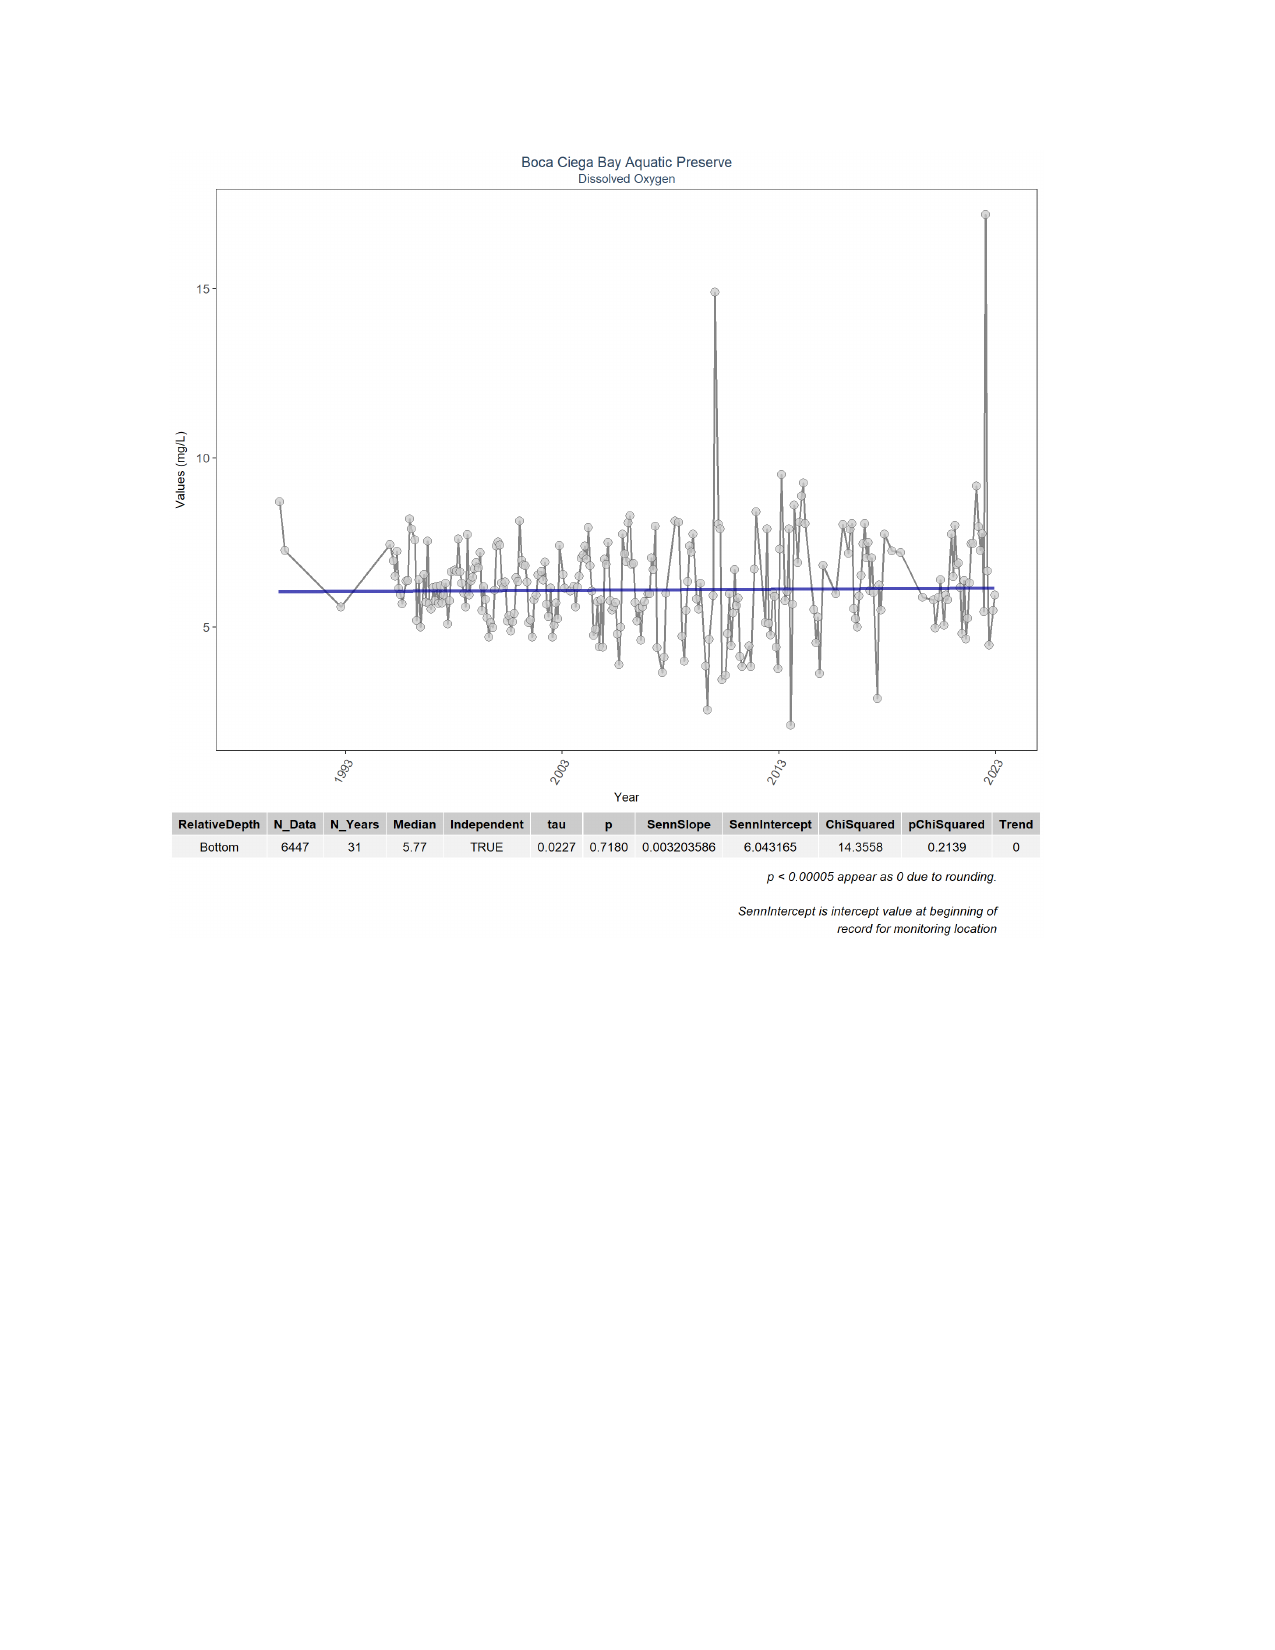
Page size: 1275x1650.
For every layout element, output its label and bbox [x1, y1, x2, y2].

picture [168, 150, 1044, 938]
